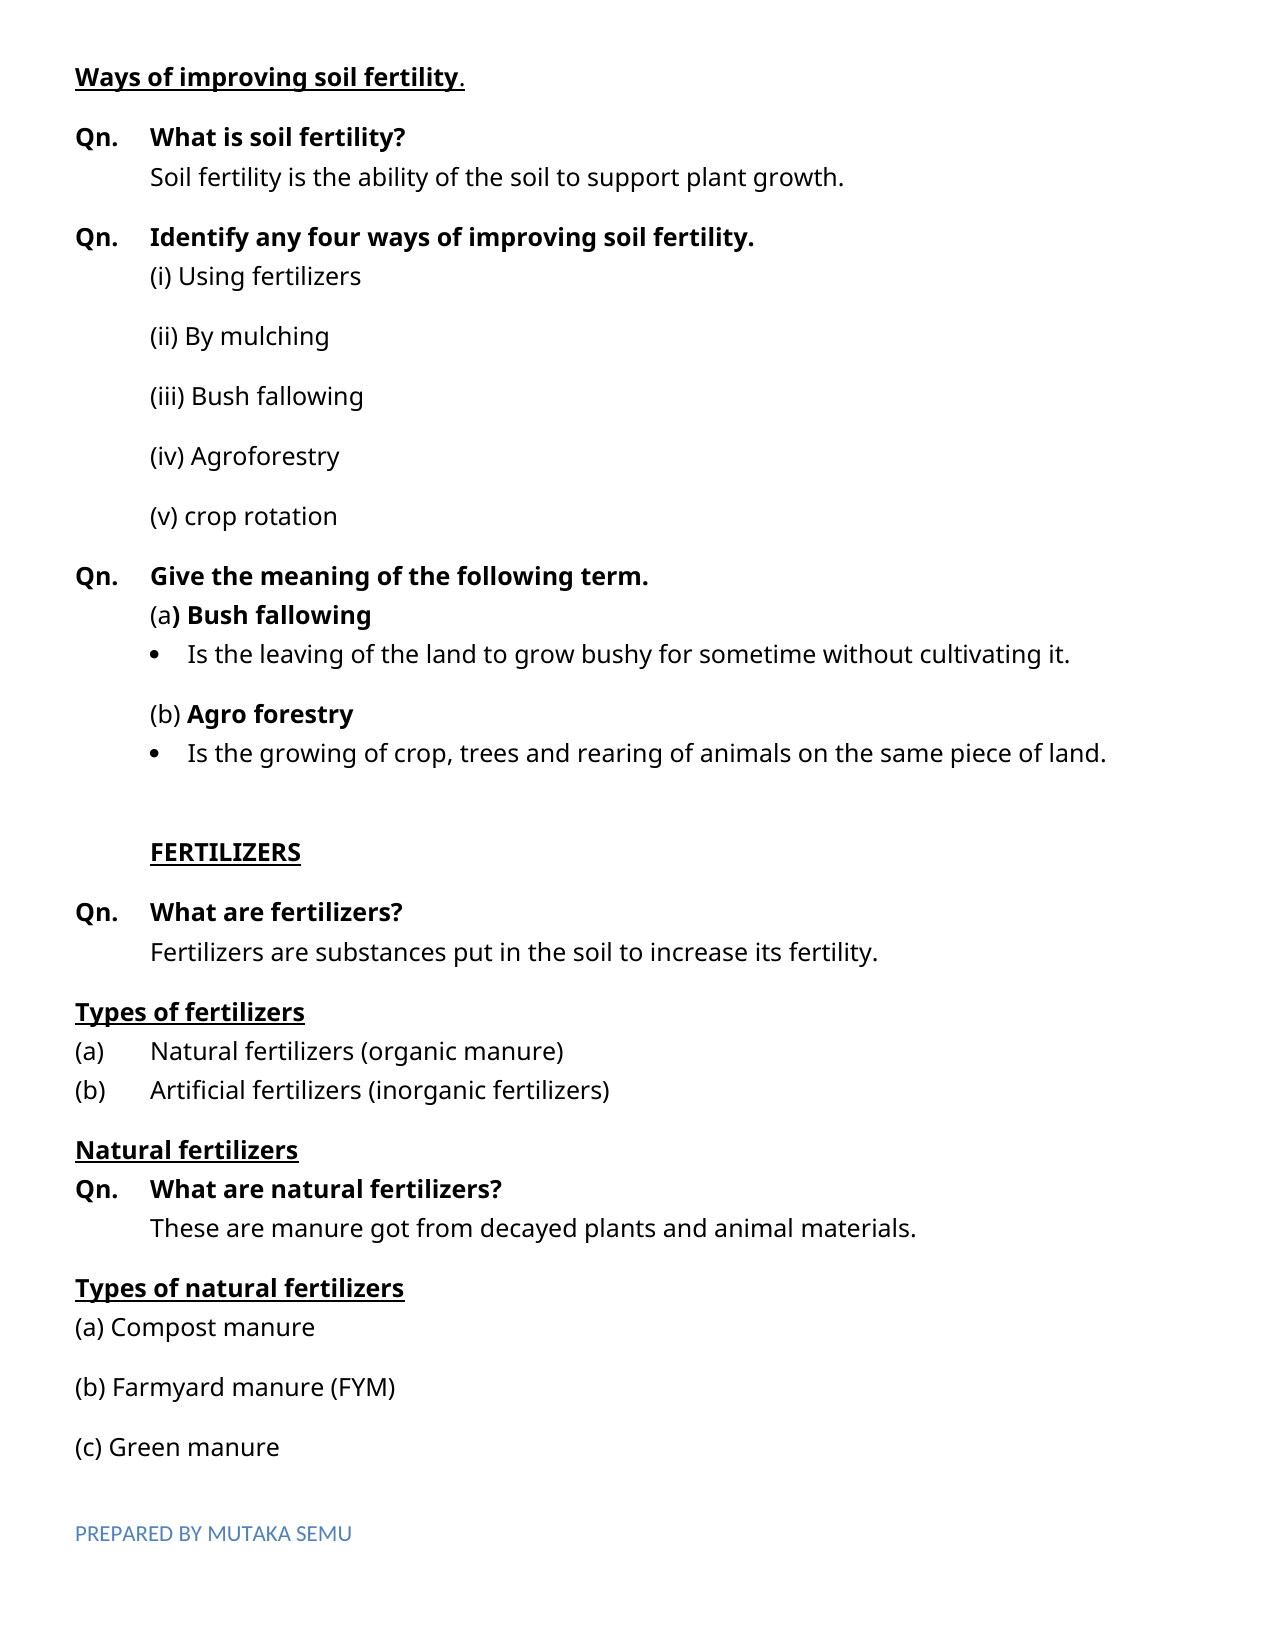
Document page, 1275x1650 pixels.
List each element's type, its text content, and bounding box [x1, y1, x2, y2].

text (b) Agro forestry [75, 697, 1215, 731]
text Types of natural fertilizers [75, 1271, 1215, 1305]
text Qn. Identify any four ways of improving soil fertility. [75, 219, 1215, 253]
text (b) Artificial fertilizers (inorganic fertilizers) [75, 1072, 1215, 1107]
text Fertilizers are substances put in the soil to increase its fertility. [75, 934, 1215, 968]
text (b) Farmyard manure (FYM) [75, 1370, 1215, 1404]
list Is the growing of crop, trees and rearing of animals on the same piece of land. [150, 736, 1215, 809]
text Qn. What is soil fertility? [75, 120, 1215, 154]
text (ii) By mulching [75, 318, 1215, 352]
text These are manure got from decayed plants and animal materials. [75, 1211, 1215, 1245]
text Qn. What are fertilizers? [75, 895, 1215, 929]
text Natural fertilizers [75, 1132, 1215, 1167]
text (c) Green manure [75, 1430, 1215, 1464]
list Is the leaving of the land to grow bushy for sometime without cultivating it. [150, 637, 1215, 671]
text (i) Using fertilizers [75, 258, 1215, 292]
text (a) Natural fertilizers (organic manure) [75, 1033, 1215, 1067]
text (a) Compost manure [75, 1310, 1215, 1344]
text (a) Bush fallowing [75, 597, 1215, 632]
text (iii) Bush fallowing [75, 378, 1215, 412]
text (iv) Agroforestry [75, 438, 1215, 472]
text Qn. What are natural fertilizers? [75, 1172, 1215, 1206]
text Ways of improving soil fertility. [75, 60, 1215, 94]
text Types of fertilizers [75, 994, 1215, 1028]
text (v) crop rotation [75, 498, 1215, 532]
text FERTILIZERS [150, 835, 1215, 869]
text Qn. Give the meaning of the following term. [75, 558, 1215, 592]
text Soil fertility is the ability of the soil to support plant growth. [75, 159, 1215, 193]
